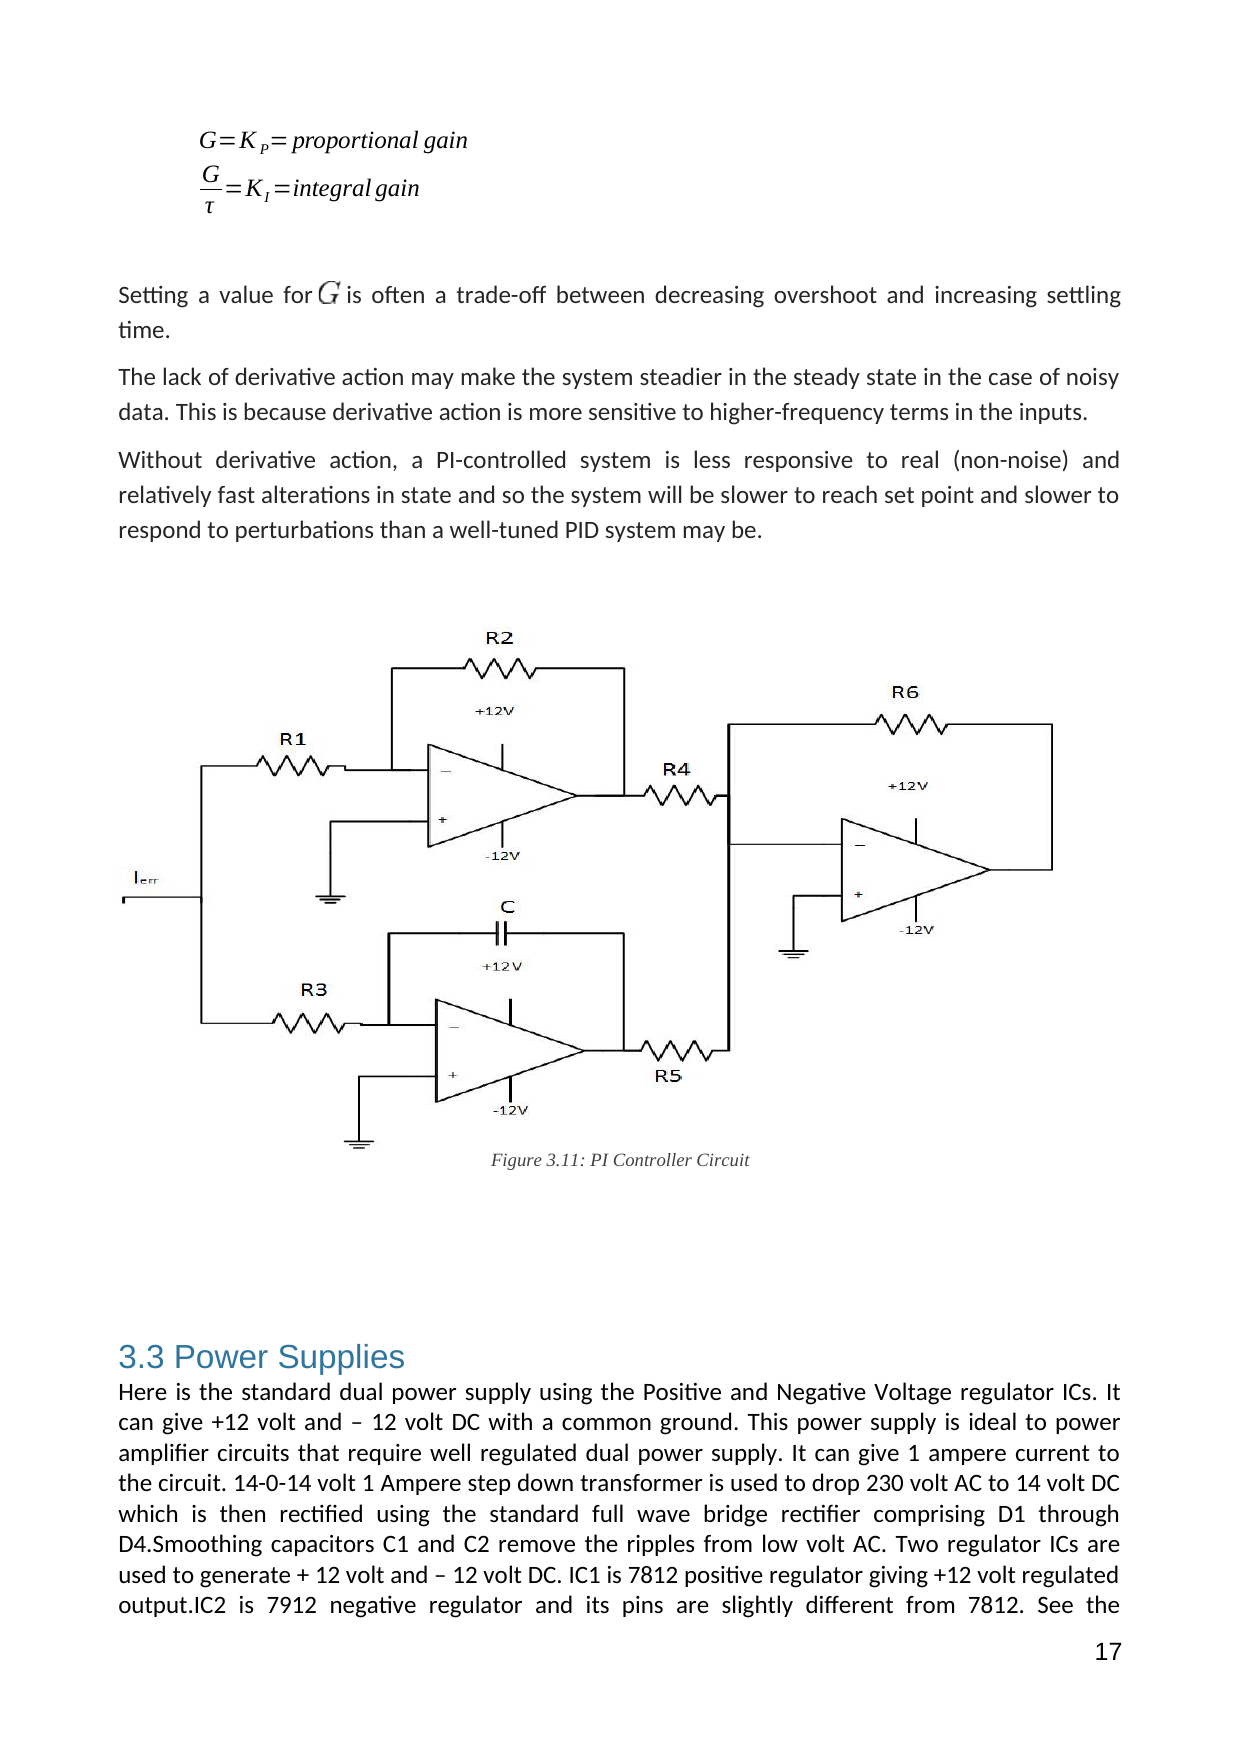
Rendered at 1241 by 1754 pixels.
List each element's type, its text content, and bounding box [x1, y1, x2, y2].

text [118, 1376, 1122, 1620]
text Setting a value for is often a trade-off between decreasing overshoot and increasing settling time. [118, 274, 1122, 344]
text Figure 3.11: PI Controller Circuit [118, 1149, 1122, 1171]
picture [118, 619, 1054, 1149]
text The lack of derivative action may make the system steadier in the steady state in the case of noisy data. This is because derivative action is more sensitive to higher-frequency terms in the inputs. [118, 357, 1122, 427]
picture [318, 281, 341, 304]
text Without derivative action, a PI-controlled system is less responsive to real (non-noise) and relatively fast alterations in state and so the system will be slower to reach set point and slower to respond to perturbations than a well-tuned PID system may be. [118, 439, 1122, 544]
subtitle 3.3 Power Supplies [118, 1337, 1122, 1376]
